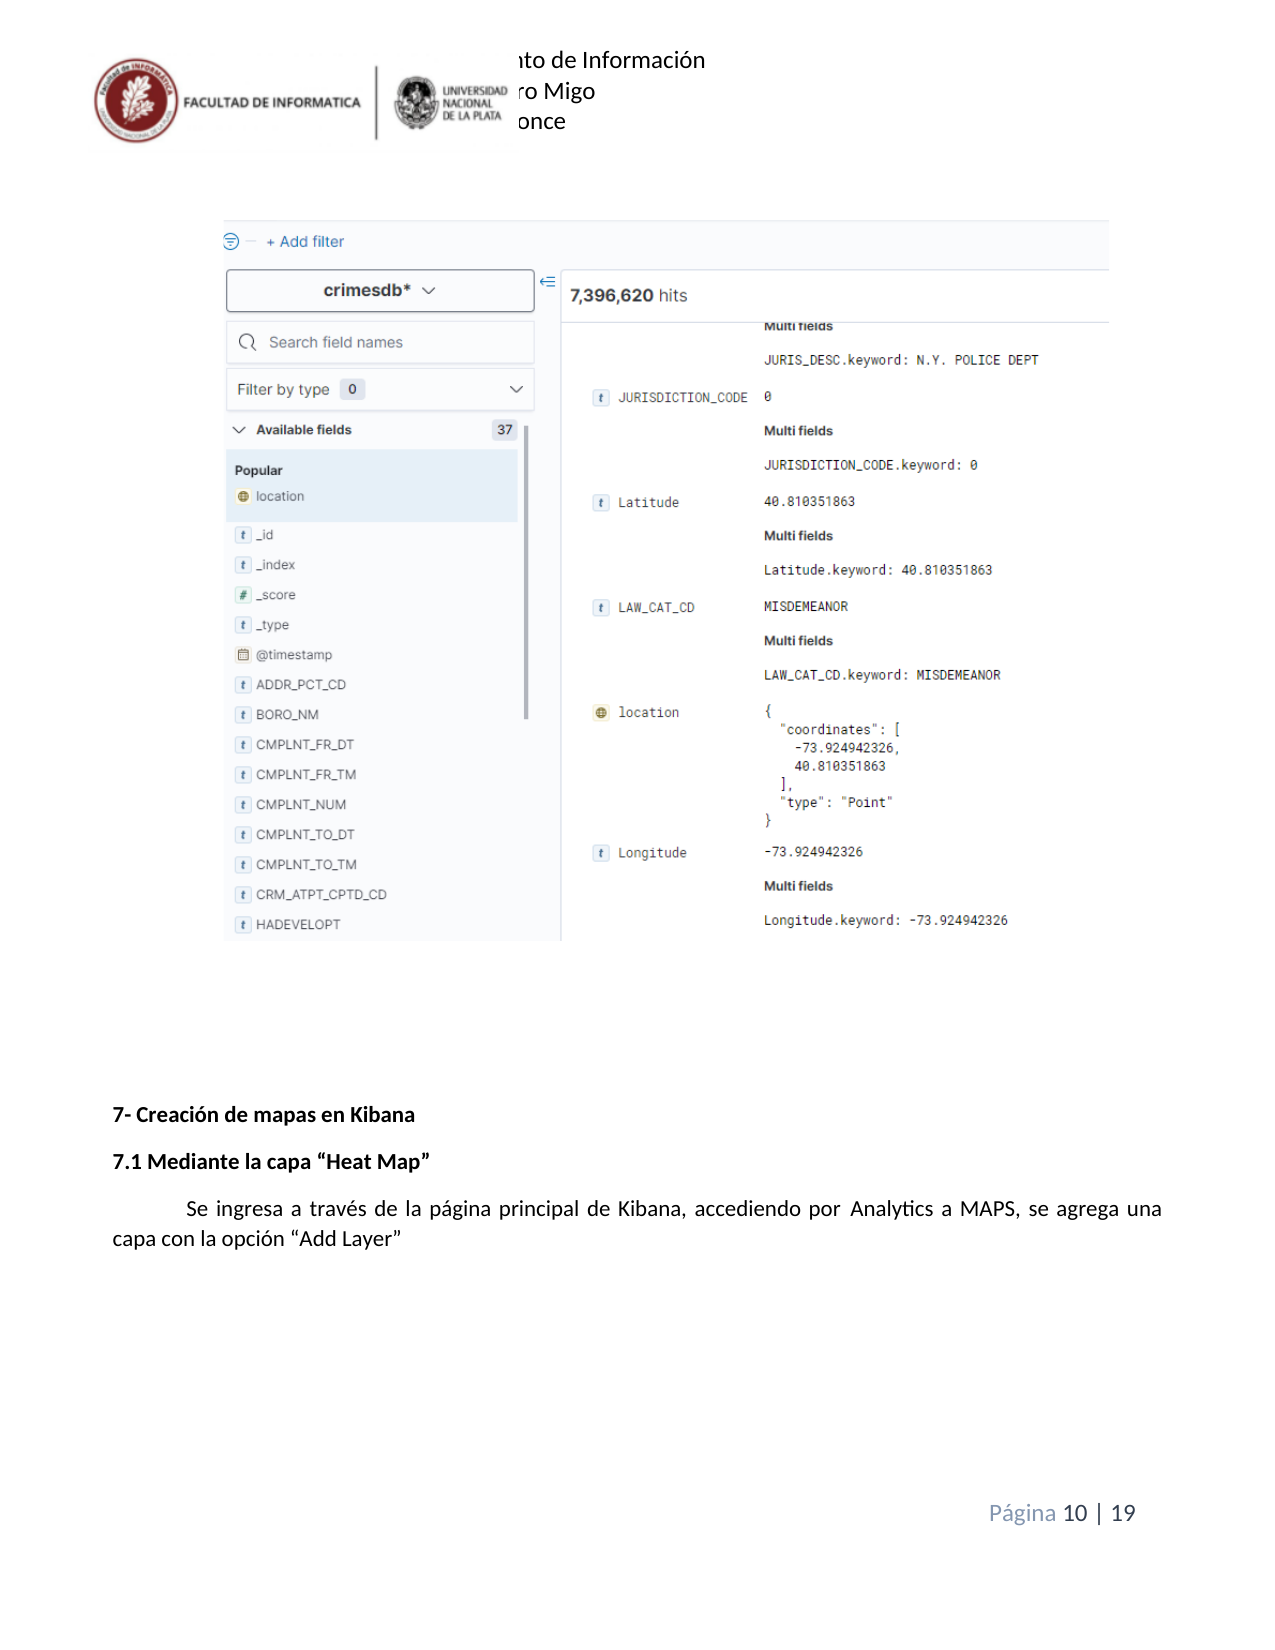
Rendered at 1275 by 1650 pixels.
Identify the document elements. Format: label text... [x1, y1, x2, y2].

picture [223, 220, 1110, 941]
text Se ingresa a través de la página principal de Kibana, accediendo por Analytics a MAPS, se agrega una capa con la opción “Add Layer” [112, 1194, 1162, 1252]
picture [87, 43, 519, 157]
text 7- Creación de mapas en Kibana [112, 1101, 1162, 1128]
text 7.1 Mediante la capa “Heat Map” [112, 1147, 1162, 1175]
